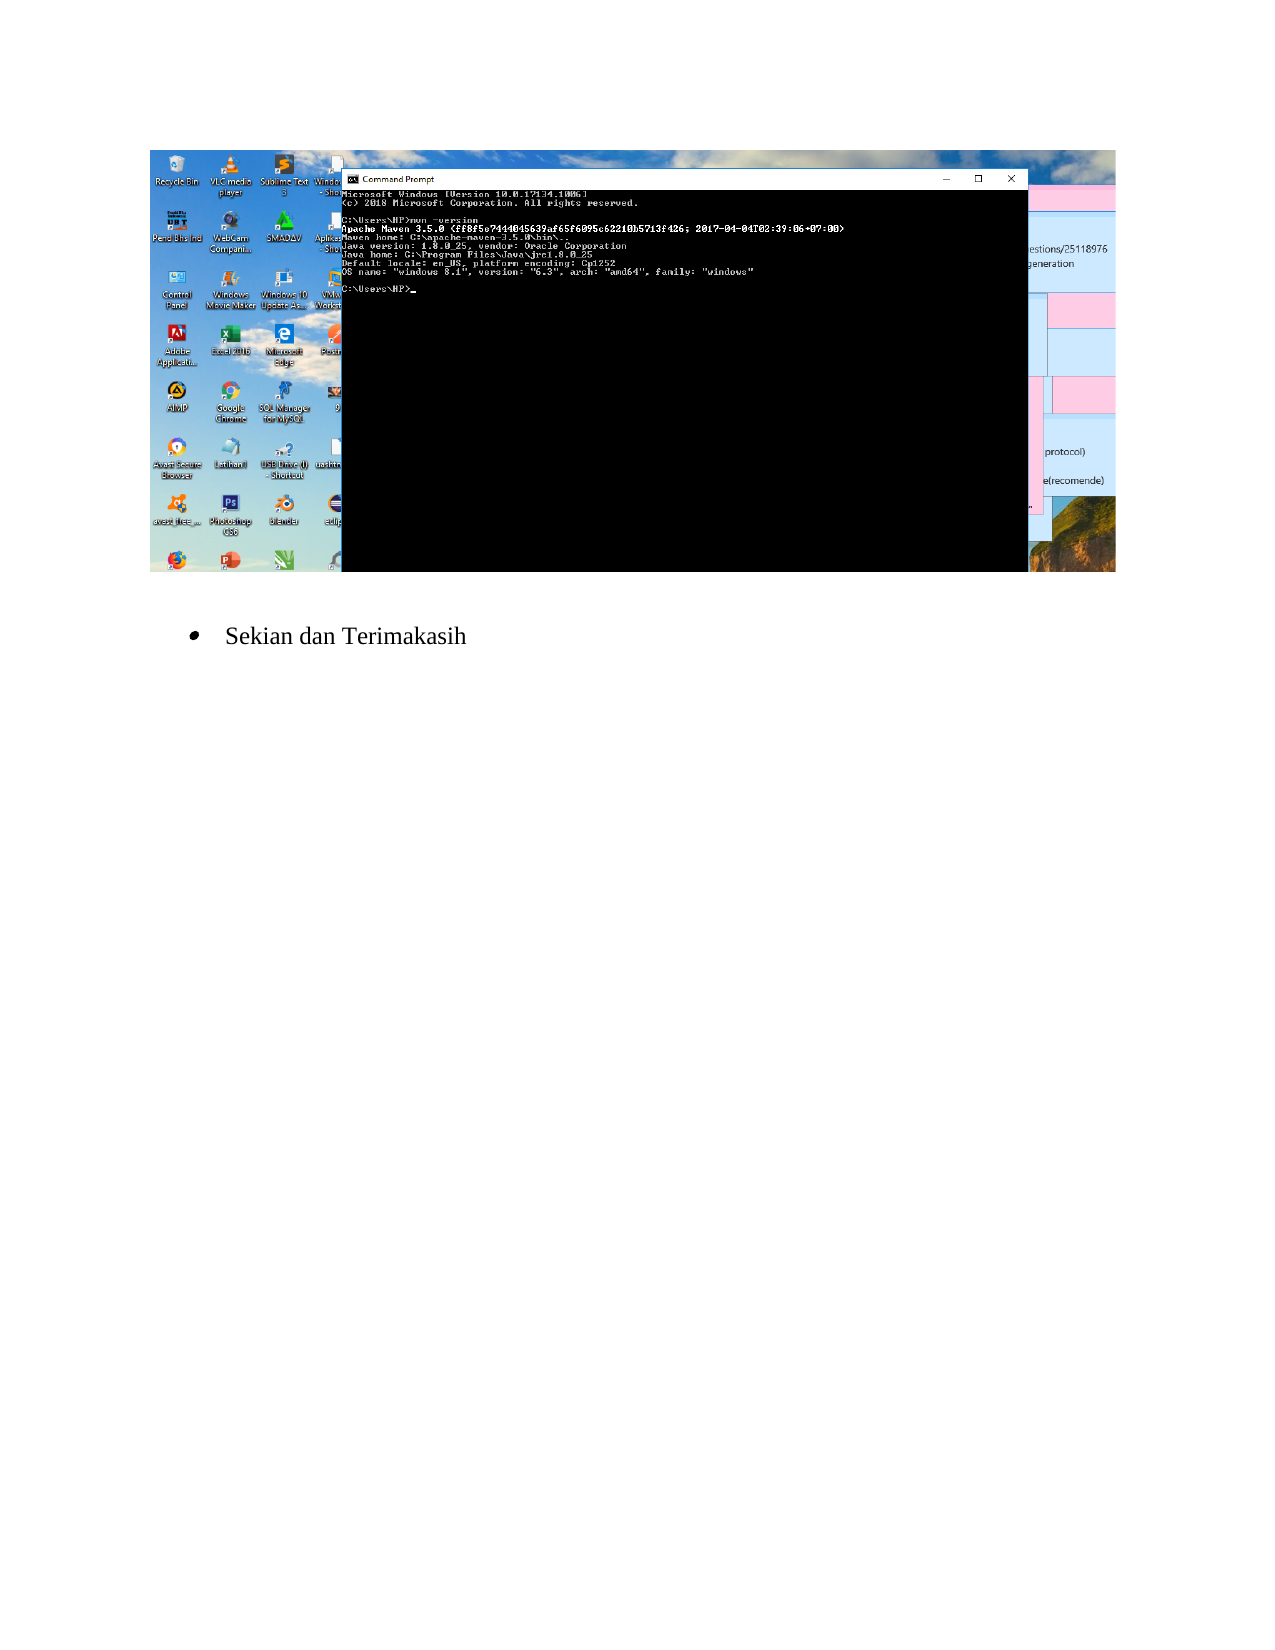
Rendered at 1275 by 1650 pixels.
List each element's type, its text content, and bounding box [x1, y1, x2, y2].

picture [150, 150, 1116, 572]
list Sekian dan Terimakasih [187, 621, 1125, 650]
